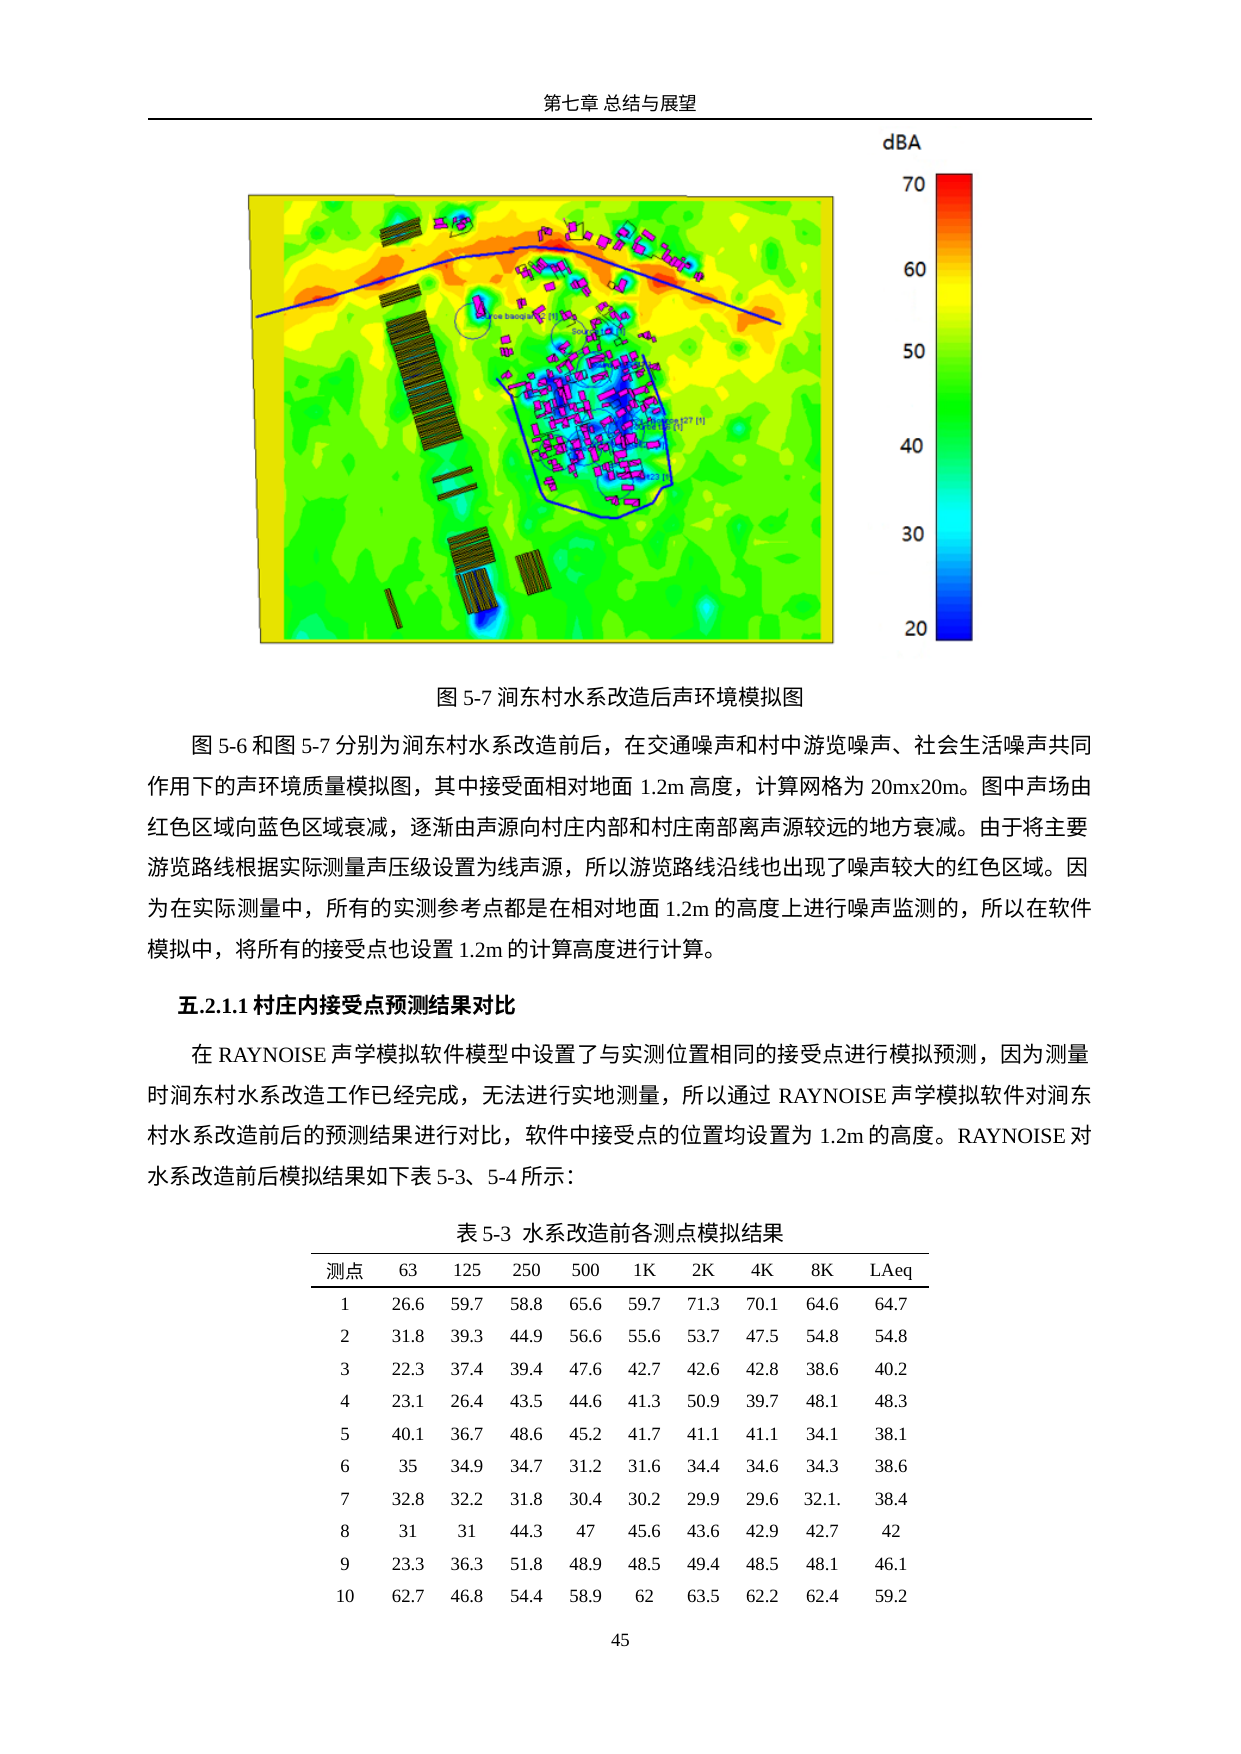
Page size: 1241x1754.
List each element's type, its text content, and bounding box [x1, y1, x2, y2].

table_cell 1 [311, 1288, 378, 1320]
table_cell 41.7 [615, 1418, 674, 1450]
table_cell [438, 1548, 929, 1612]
table_cell 2 [311, 1320, 378, 1352]
table_cell 50.9 [674, 1385, 733, 1417]
table_cell 44.9 [496, 1320, 556, 1352]
table_cell 32.2 [438, 1483, 496, 1515]
table_cell 5 [311, 1418, 378, 1450]
table_cell 39.4 [496, 1353, 556, 1385]
table_cell 48.6 [496, 1418, 556, 1450]
table_header 2K [674, 1254, 733, 1286]
table_cell 59.7 [438, 1288, 496, 1320]
table_cell 35 [379, 1450, 437, 1482]
table_cell 65.6 [556, 1288, 615, 1320]
table_cell 31.8 [379, 1320, 437, 1352]
table_cell 31.6 [615, 1450, 674, 1482]
table_cell 41.3 [615, 1385, 674, 1417]
table_cell 31.2 [556, 1450, 615, 1482]
table_cell 30.4 [556, 1483, 615, 1515]
table_cell 70.1 [733, 1288, 792, 1320]
table_header 63 [379, 1254, 437, 1286]
table_header 1K [615, 1254, 674, 1286]
table_cell 7 [311, 1483, 378, 1515]
text 在RAYNOISE声学模拟软件模型中设置了与实测位置相同的接受点进行模拟预测，因为测量时涧东村水系改造工作已经完成，无法进行实地测量，所以通过RAYNOISE声学模拟软件对涧东村水系改造前后的预测结果进行对比，软件中接受点的位置均设置为1.2m的高度。RAYNOISE对水系改造前后模拟结果如下表5-3、5-4所示： [148, 1037, 1092, 1191]
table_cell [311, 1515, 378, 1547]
table_cell 3 [311, 1353, 378, 1385]
table_cell 36.7 [438, 1418, 496, 1450]
table_cell 54.8 [792, 1320, 853, 1352]
table_cell 56.6 [556, 1320, 615, 1352]
table_cell 47.6 [556, 1353, 615, 1385]
table_cell 42.6 [674, 1353, 733, 1385]
text 表5-3 水系改造前各测点模拟结果 [148, 1215, 1092, 1248]
table_cell 34.7 [496, 1450, 556, 1482]
table_cell 34.9 [438, 1450, 496, 1482]
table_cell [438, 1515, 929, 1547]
table_cell 45.2 [556, 1418, 615, 1450]
table_cell 34.4 [674, 1450, 733, 1482]
table_cell 26.4 [438, 1385, 496, 1417]
table_cell 34.3 [792, 1450, 853, 1482]
table_cell 42.8 [733, 1353, 792, 1385]
table_cell 40.2 [853, 1353, 929, 1385]
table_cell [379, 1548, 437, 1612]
table_header 250 [496, 1254, 556, 1286]
table_cell 38.6 [853, 1450, 929, 1482]
text 图5-6和图5-7分别为涧东村水系改造前后，在交通噪声和村中游览噪声、社会生活噪声共同作用下的声环境质量模拟图，其中接受面相对地面1.2m高度，计算网格为20mx20m。图中声场由红色区域向蓝色区域衰减，逐渐由声源向村庄内部和村庄南部离声源较远的地方衰减。由于将主要游览路线根据实际测量声压级设置为线声源，所以游览路线沿线也出现了噪声较大的红色区域。因为在实际测量中，所有的实测参考点都是在相对地面1.2m的高度上进行噪声监测的，所以在软件模拟中，将所有的接受点也设置1.2m的计算高度进行计算。 [148, 728, 1092, 964]
table_cell 38.4 [853, 1483, 929, 1515]
table_cell 54.8 [853, 1320, 929, 1352]
table_cell 41.1 [733, 1418, 792, 1450]
table_cell 31.8 [496, 1483, 556, 1515]
table_cell 32.1. [792, 1483, 853, 1515]
table_cell 22.3 [379, 1353, 437, 1385]
table_cell 23.1 [379, 1385, 437, 1417]
table_cell 4 [311, 1385, 378, 1417]
table_cell 42.7 [615, 1353, 674, 1385]
table_header 8K [792, 1254, 853, 1286]
table_cell 39.3 [438, 1320, 496, 1352]
table_cell 48.3 [853, 1385, 929, 1417]
table_cell 48.1 [792, 1385, 853, 1417]
table_cell 32.8 [379, 1483, 437, 1515]
table_cell 26.6 [379, 1288, 437, 1320]
table_cell 44.6 [556, 1385, 615, 1417]
table_cell 58.8 [496, 1288, 556, 1320]
text 图5-7 涧东村水系改造后声环境模拟图 [148, 679, 1092, 712]
table_cell 30.2 [615, 1483, 674, 1515]
table_cell 55.6 [615, 1320, 674, 1352]
table_cell 47.5 [733, 1320, 792, 1352]
table_cell 38.6 [792, 1353, 853, 1385]
table_cell 41.1 [674, 1418, 733, 1450]
table_cell 71.3 [674, 1288, 733, 1320]
table_cell 59.7 [615, 1288, 674, 1320]
table_cell 37.4 [438, 1353, 496, 1385]
table_cell 43.5 [496, 1385, 556, 1417]
table_cell 34.6 [733, 1450, 792, 1482]
table_header 测点 [311, 1254, 378, 1286]
table_header LAeq [853, 1254, 929, 1286]
table_header 125 [438, 1254, 496, 1286]
text 村庄内接受点预测结果对比 [177, 988, 1092, 1020]
table_cell 64.6 [792, 1288, 853, 1320]
table_header 4K [733, 1254, 792, 1286]
table_cell 34.1 [792, 1418, 853, 1450]
table_cell 40.1 [379, 1418, 437, 1450]
table_cell 6 [311, 1450, 378, 1482]
table_cell 29.9 [674, 1483, 733, 1515]
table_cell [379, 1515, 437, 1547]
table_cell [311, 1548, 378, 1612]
picture [235, 126, 1005, 661]
table_cell 53.7 [674, 1320, 733, 1352]
table_cell 29.6 [733, 1483, 792, 1515]
table_cell 39.7 [733, 1385, 792, 1417]
table_cell 64.7 [853, 1288, 929, 1320]
table_header 500 [556, 1254, 615, 1286]
table_cell 38.1 [853, 1418, 929, 1450]
